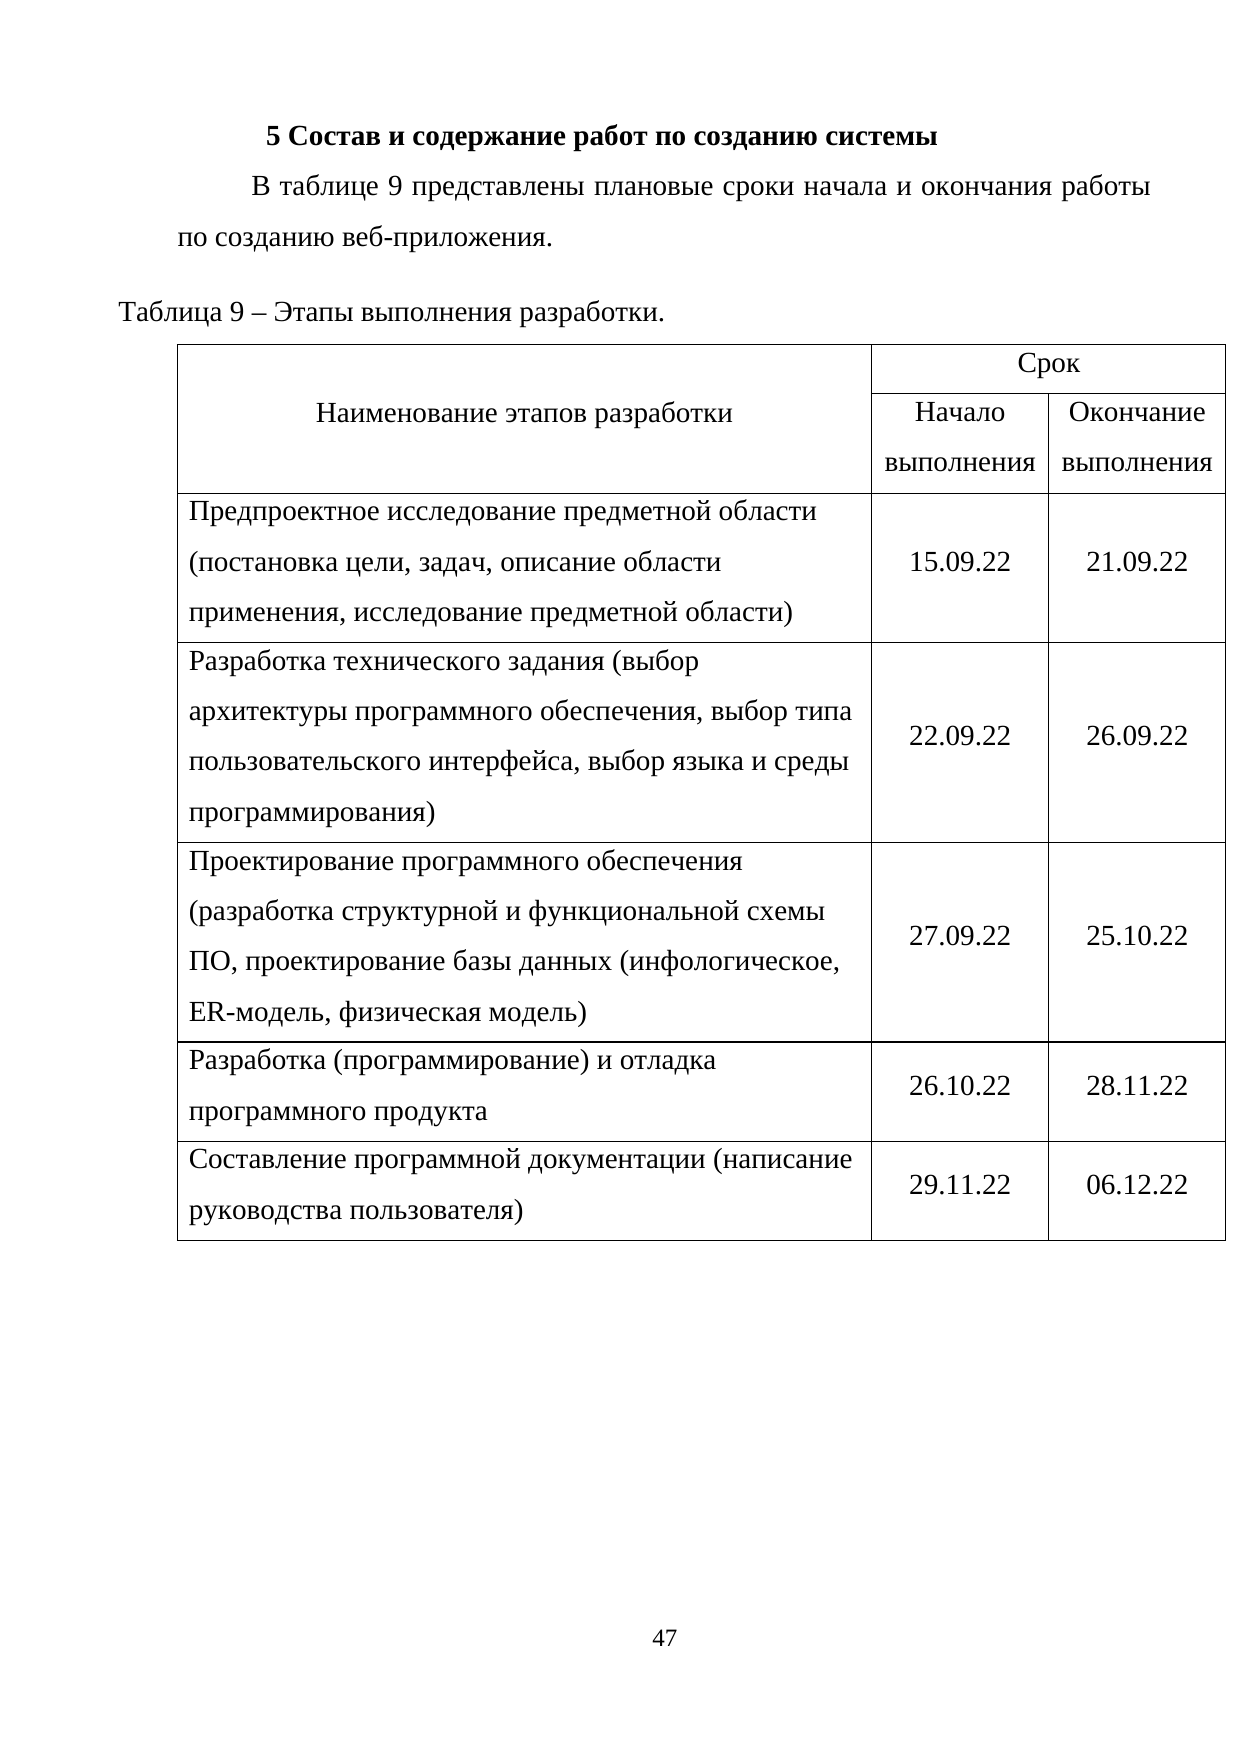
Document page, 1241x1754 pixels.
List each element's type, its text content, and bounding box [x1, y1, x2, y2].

table_cell 22.09.22 [872, 643, 1048, 842]
table_cell Начало выполнения [872, 394, 1048, 492]
table_cell 26.10.22 [872, 1043, 1048, 1141]
table_cell 21.09.22 [1049, 494, 1225, 642]
table_cell 27.09.22 [872, 843, 1048, 1041]
text Таблица 9 – Этапы выполнения разработки. [118, 294, 1152, 328]
table_cell Составление программной документации (написание руководства пользователя) [178, 1142, 871, 1240]
table_cell Проектирование программного обеспечения (разработка структурной и функциональной схемы ПО, проектирование базы данных (инфологическое, ER-модель, физическая модель) [178, 843, 871, 1041]
table_cell 29.11.22 [872, 1142, 1048, 1240]
table_cell Разработка технического задания (выбор архитектуры программного обеспечения, выбор типа пользовательского интерфейса, выбор языка и среды программирования) [178, 643, 871, 842]
table_cell 25.10.22 [1049, 843, 1225, 1041]
table_cell Окончание выполнения [1049, 394, 1225, 492]
table_cell Разработка (программирование) и отладка программного продукта [178, 1043, 871, 1141]
table_cell 28.11.22 [1049, 1043, 1225, 1141]
table_header Наименование этапов разработки [178, 345, 871, 492]
table_header Срок [872, 345, 1225, 393]
table_cell 06.12.22 [1049, 1142, 1225, 1240]
text В таблице 9 представлены плановые сроки начала и окончания работы по созданию веб-приложения. [177, 168, 1152, 252]
table_cell 15.09.22 [872, 494, 1048, 642]
table_cell Предпроектное исследование предметной области (постановка цели, задач, описание области применения, исследование предметной области) [178, 494, 871, 642]
table_cell 26.09.22 [1049, 643, 1225, 842]
text 5 Состав и содержание работ по созданию системы [177, 118, 1152, 152]
